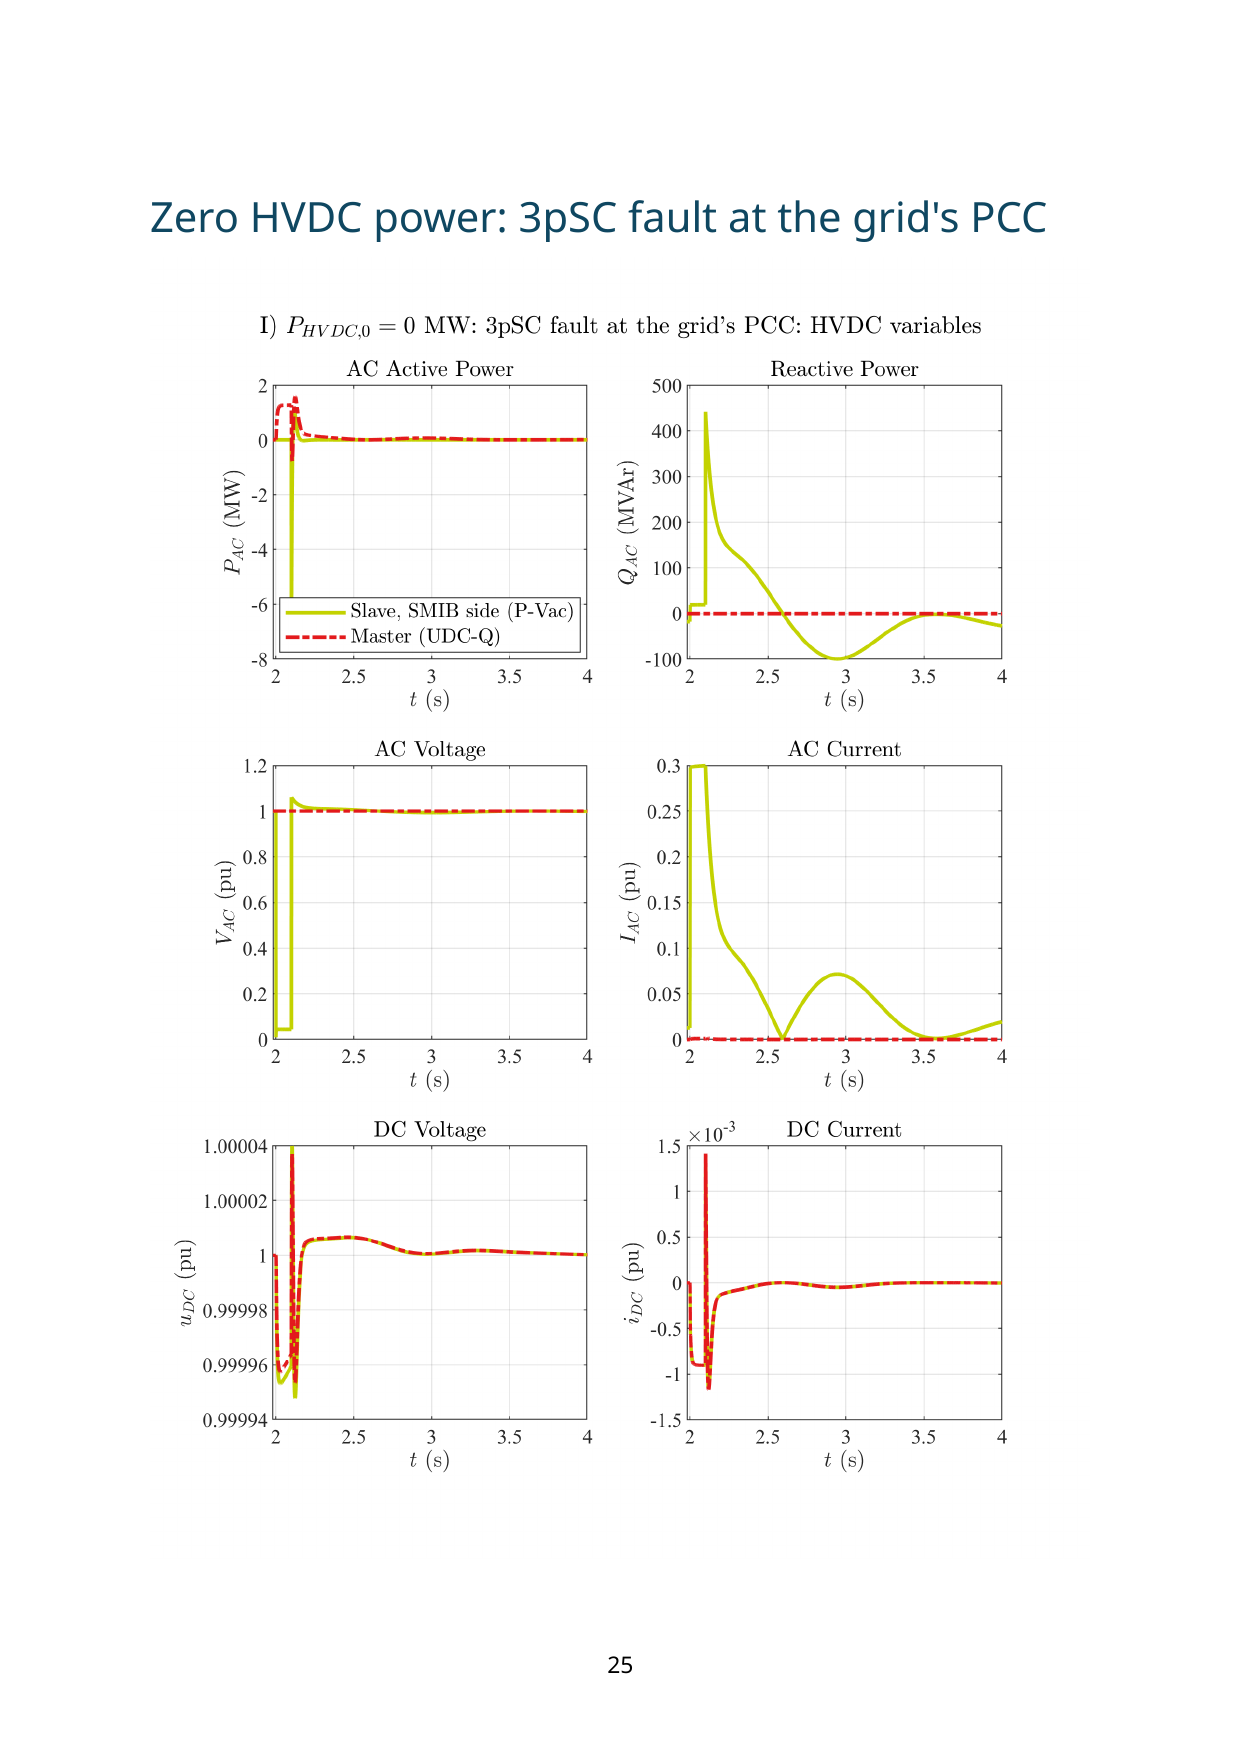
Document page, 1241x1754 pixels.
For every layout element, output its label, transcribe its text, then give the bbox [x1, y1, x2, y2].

subtitle Zero HVDC power: 3pSC fault at the grid's PCC [150, 187, 1090, 244]
picture [150, 257, 1091, 1559]
